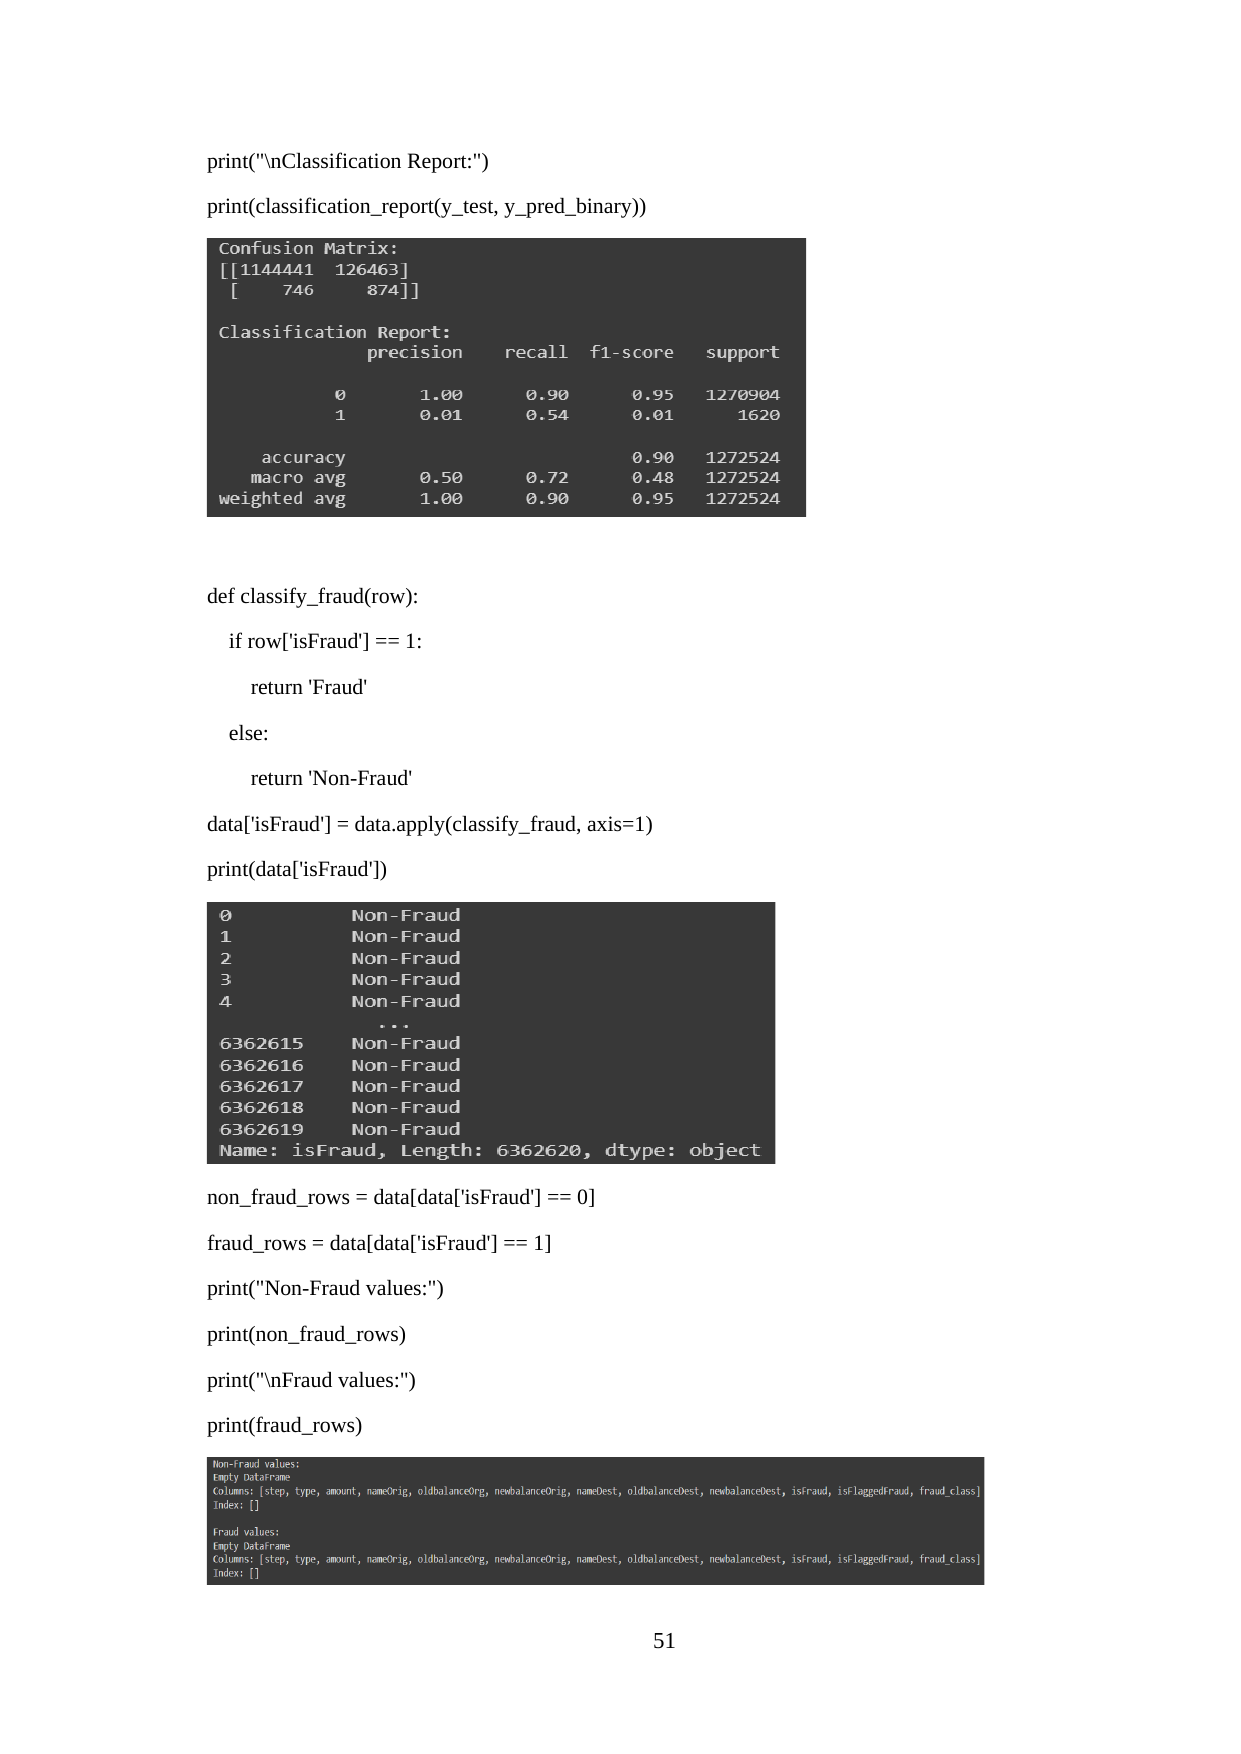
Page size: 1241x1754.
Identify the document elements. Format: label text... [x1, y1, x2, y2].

text print(fraud_rows) [207, 1412, 1122, 1437]
picture [206, 1457, 985, 1585]
text print(classification_report(y_test, y_pred_binary)) [207, 193, 1122, 218]
text return 'Non-Fraud' [207, 765, 1122, 790]
text print("\nFraud values:") [207, 1367, 1122, 1392]
text def classify_fraud(row): [207, 583, 1122, 608]
text else: [207, 719, 1122, 745]
text data['isFraud'] = data.apply(classify_fraud, axis=1) [207, 811, 1122, 836]
text print("\nClassification Report:") [207, 148, 1122, 173]
text fraud_rows = data[data['isFraud'] == 1] [207, 1230, 1122, 1255]
text non_fraud_rows = data[data['isFraud'] == 0] [207, 1184, 1122, 1209]
text print("Non-Fraud values:") [207, 1275, 1122, 1301]
text return 'Fraud' [207, 674, 1122, 699]
text if row['isFraud'] == 1: [207, 628, 1122, 653]
picture [206, 902, 776, 1164]
picture [206, 238, 807, 517]
text print(non_fraud_rows) [207, 1321, 1122, 1346]
text print(data['isFraud']) [207, 856, 1122, 882]
